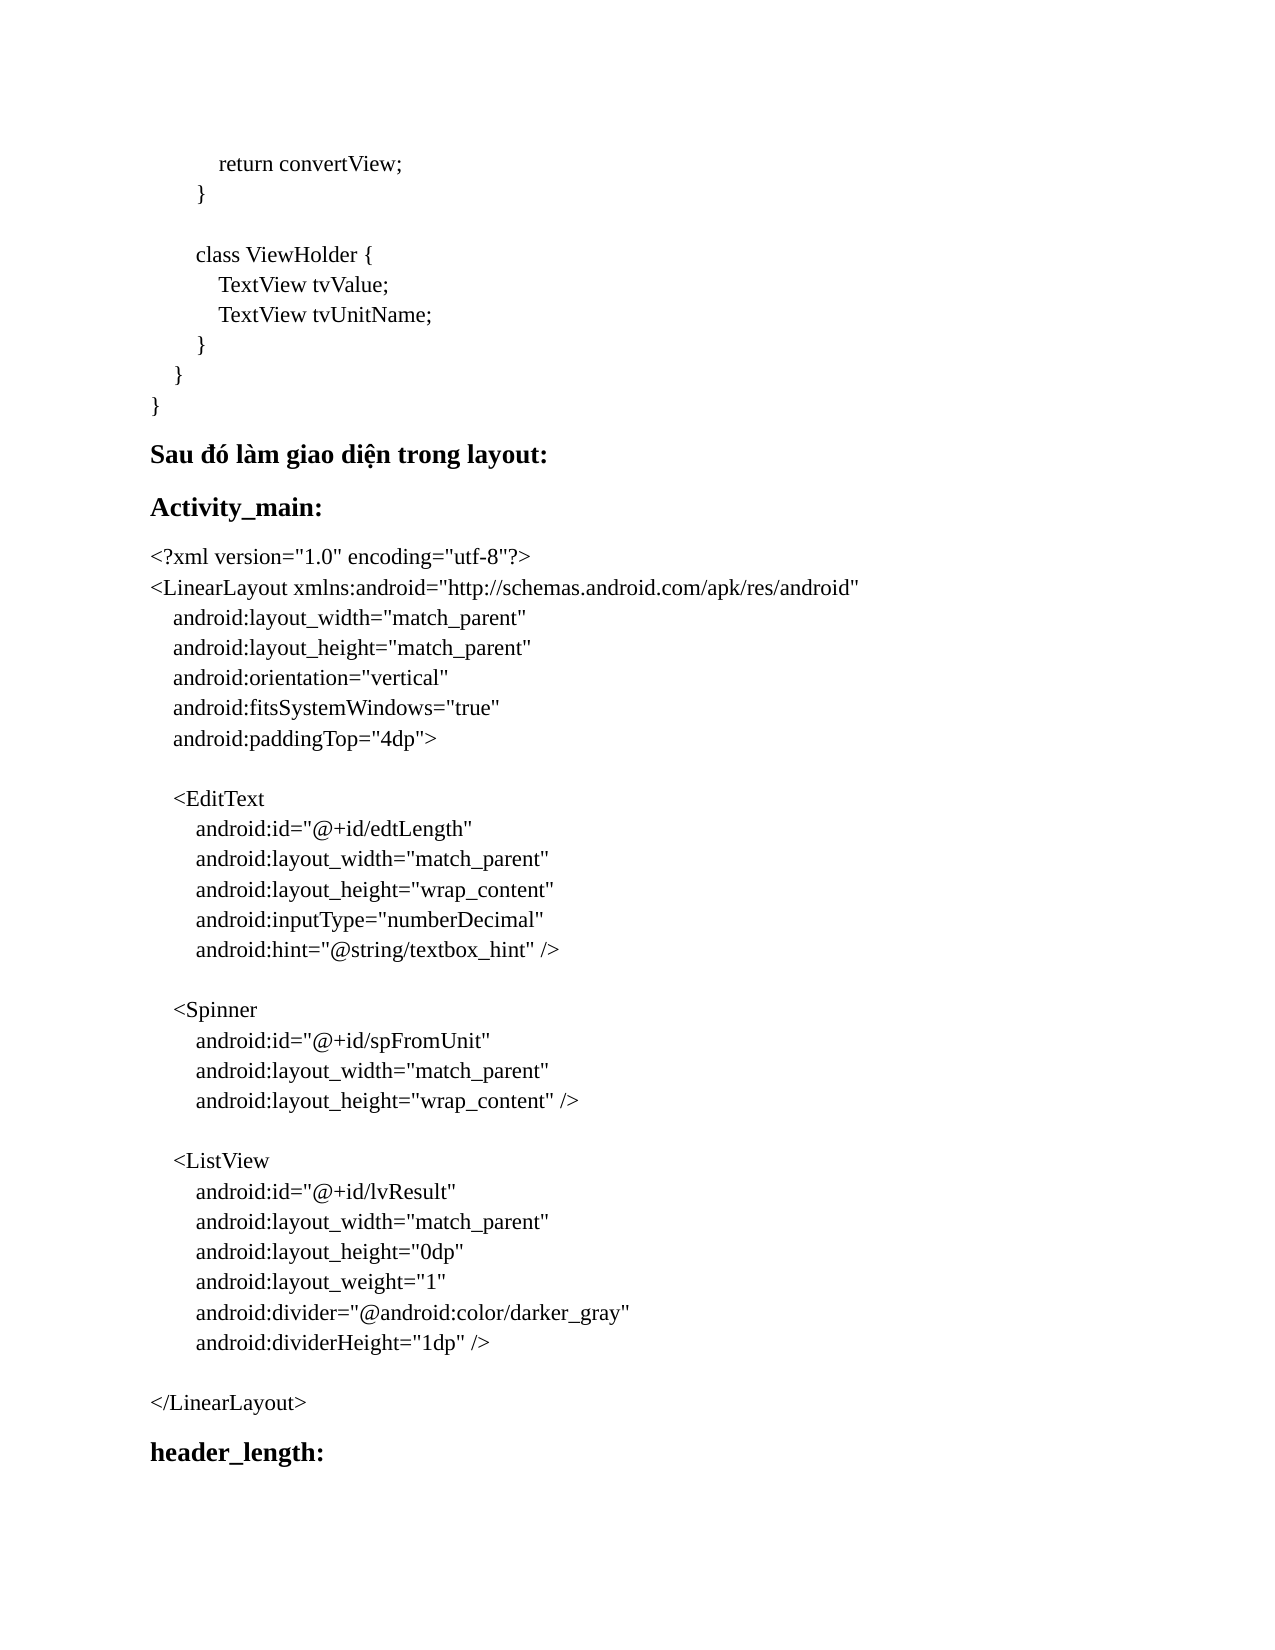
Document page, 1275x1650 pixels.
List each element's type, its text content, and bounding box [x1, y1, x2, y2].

text header_length: [150, 1436, 1125, 1467]
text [150, 150, 1125, 418]
text Sau đó làm giao diện trong layout: [150, 438, 1125, 470]
text <?xml version="1.0" encoding="utf-8"?> <LinearLayout xmlns:android="http://schemas.android.com/apk/res/android" android:layout_width="match_parent" android:layout_height="match_parent" android:orientation="vertical" android:fitsSystemWindows="true" android:paddingTop="4dp"> <EditText android:id="@+id/edtLength" android:layout_width="match_parent" android:layout_height="wrap_content" android:inputType="numberDecimal" android:hint="@string/textbox_hint" /> <Spinner android:id="@+id/spFromUnit" android:layout_width="match_parent" android:layout_height="wrap_content" /> <ListView android:id="@+id/lvResult" android:layout_width="match_parent" android:layout_height="0dp" android:layout_weight="1" android:divider="@android:color/darker_gray" android:dividerHeight="1dp" /> </LinearLayout> [150, 543, 1125, 1416]
text Activity_main: [150, 491, 1125, 522]
